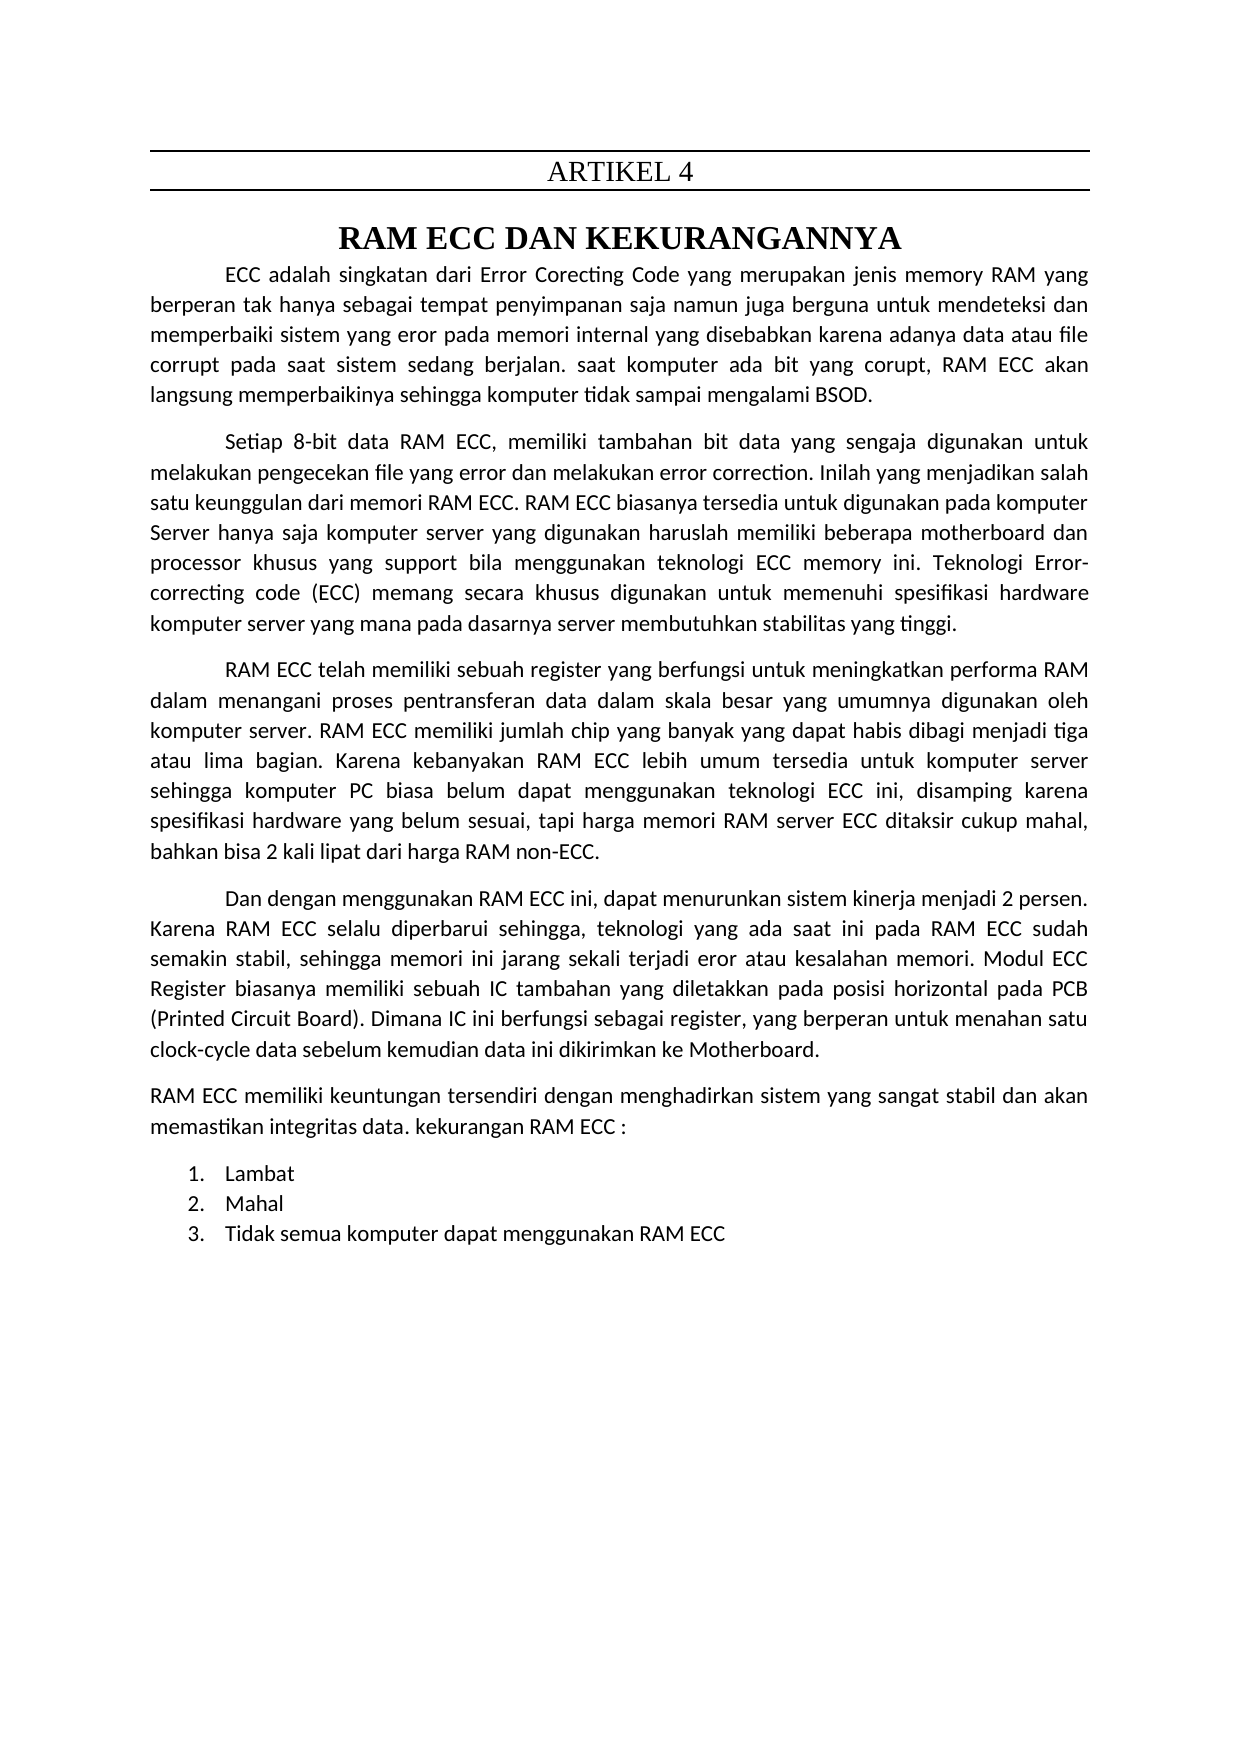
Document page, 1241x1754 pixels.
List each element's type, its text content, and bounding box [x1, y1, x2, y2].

text RAM ECC telah memiliki sebuah register yang berfungsi untuk meningkatkan performa RAM dalam menangani proses pentransferan data dalam skala besar yang umumnya digunakan oleh komputer server. RAM ECC memiliki jumlah chip yang banyak yang dapat habis dibagi menjadi tiga atau lima bagian. Karena kebanyakan RAM ECC lebih umum tersedia untuk komputer server sehingga komputer PC biasa belum dapat menggunakan teknologi ECC ini, disamping karena spesifikasi hardware yang belum sesuai, tapi harga memori RAM server ECC ditaksir cukup mahal, bahkan bisa 2 kali lipat dari harga RAM non-ECC. [150, 656, 1090, 865]
subtitle RAM ECC DAN KEKURANGANNYA [150, 218, 1090, 257]
text Setiap 8-bit data RAM ECC, memiliki tambahan bit data yang sengaja digunakan untuk melakukan pengecekan file yang error dan melakukan error correction. Inilah yang menjadikan salah satu keunggulan dari memori RAM ECC. RAM ECC biasanya tersedia untuk digunakan pada komputer Server hanya saja komputer server yang digunakan haruslah memiliki beberapa motherboard dan processor khusus yang support bila menggunakan teknologi ECC memory ini. Teknologi Error-correcting code (ECC) memang secara khusus digunakan untuk memenuhi spesifikasi hardware komputer server yang mana pada dasarnya server membutuhkan stabilitas yang tinggi. [150, 427, 1090, 637]
list Mahal [187, 1189, 1090, 1217]
list Tidak semua komputer dapat menggunakan RAM ECC [187, 1219, 1090, 1247]
list Lambat [187, 1159, 1090, 1187]
text Dan dengan menggunakan RAM ECC ini, dapat menurunkan sistem kinerja menjadi 2 persen. Karena RAM ECC selalu diperbarui sehingga, teknologi yang ada saat ini pada RAM ECC sudah semakin stabil, sehingga memori ini jarang sekali terjadi eror atau kesalahan memori. Modul ECC Register biasanya memiliki sebuah IC tambahan yang diletakkan pada posisi horizontal pada PCB (Printed Circuit Board). Dimana IC ini berfungsi sebagai register, yang berperan untuk menahan satu clock-cycle data sebelum kemudian data ini dikirimkan ke Motherboard. [150, 884, 1090, 1063]
text RAM ECC memiliki keuntungan tersendiri dengan menghadirkan sistem yang sangat stabil dan akan memastikan integritas data. kekurangan RAM ECC : [150, 1082, 1090, 1140]
text ARTIKEL 4 [150, 152, 1090, 189]
text ECC adalah singkatan dari Error Corecting Code yang merupakan jenis memory RAM yang berperan tak hanya sebagai tempat penyimpanan saja namun juga berguna untuk mendeteksi dan memperbaiki sistem yang eror pada memori internal yang disebabkan karena adanya data atau file corrupt pada saat sistem sedang berjalan. saat komputer ada bit yang corupt, RAM ECC akan langsung memperbaikinya sehingga komputer tidak sampai mengalami BSOD. [150, 260, 1090, 409]
